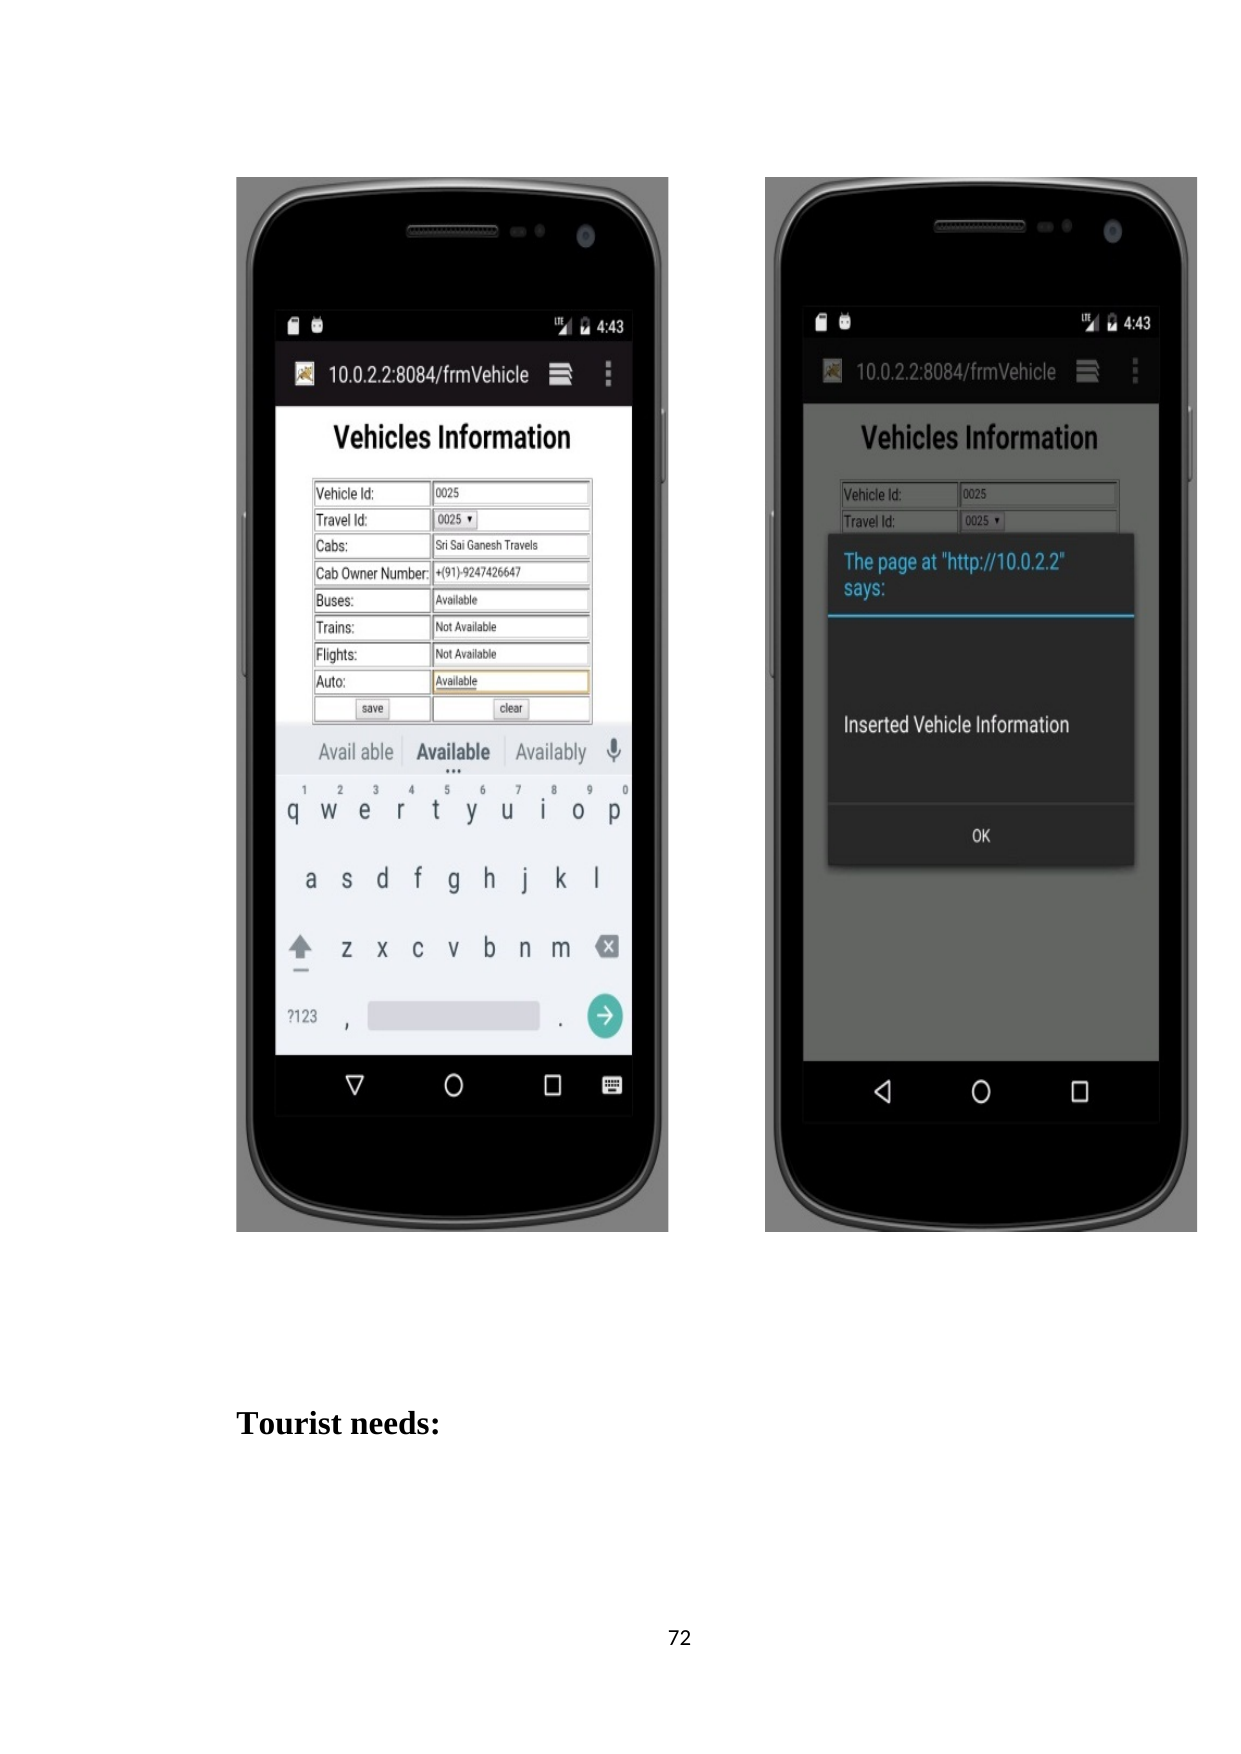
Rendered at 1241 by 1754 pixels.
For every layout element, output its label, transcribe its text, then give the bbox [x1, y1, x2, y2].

picture [765, 177, 1198, 1232]
text Tourist needs: [236, 1403, 1197, 1441]
picture [236, 177, 669, 1232]
